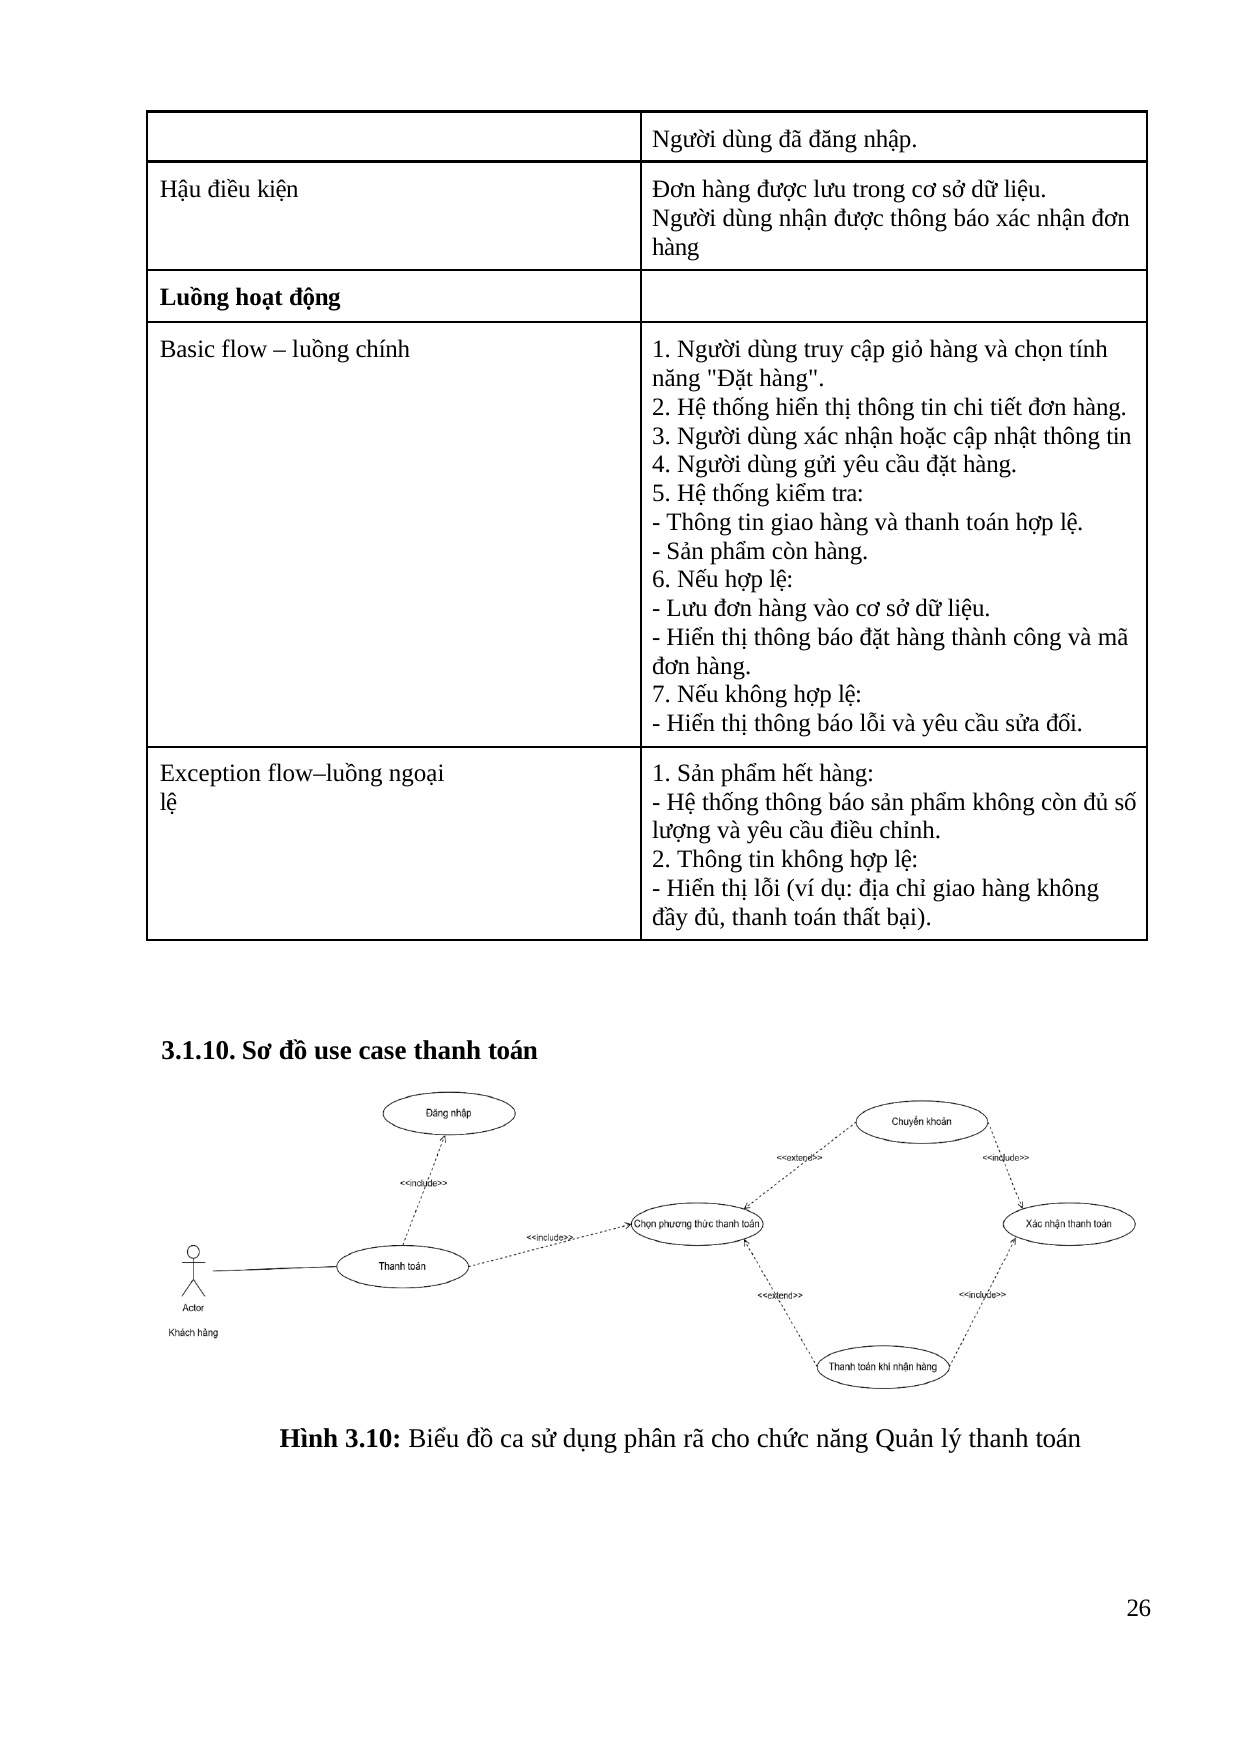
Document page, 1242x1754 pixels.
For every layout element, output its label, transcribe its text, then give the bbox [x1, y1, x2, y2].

table_cell Người dùng truy cập giỏ hàng và chọn tính năng "Đặt hàng". Hệ thống hiển thị thông tin chi tiết đơn hàng. Người dùng xác nhận hoặc cập nhật thông tin Người dùng gửi yêu cầu đặt hàng. Hệ thống kiểm tra: Thông tin giao hàng và thanh toán hợp lệ. Sản phẩm còn hàng. 6. Nếu hợp lệ: Lưu đơn hàng vào cơ sở dữ liệu. Hiển thị thông báo đặt hàng thành công và mã đơn hàng. 7. Nếu không hợp lệ: - Hiển thị thông báo lỗi và yêu cầu sửa đổi. [642, 323, 1146, 746]
table_cell Exception flow–luồng ngoại lệ [148, 748, 640, 939]
picture [150, 1083, 1143, 1397]
table_cell Hậu điều kiện [148, 163, 640, 269]
table_cell Đơn hàng được lưu trong cơ sở dữ liệu. Người dùng nhận được thông báo xác nhận đơn hàng [642, 163, 1146, 269]
table_cell Luồng hoạt động [148, 271, 640, 321]
table_cell [642, 271, 1146, 321]
table_header [148, 113, 640, 160]
table_cell Basic flow – luồng chính [148, 323, 640, 746]
text Hình 3.10: Biểu đồ ca sử dụng phân rã cho chức năng Quản lý thanh toán [254, 1106, 1106, 1453]
table_header Người dùng đã đăng nhập. [642, 113, 1146, 160]
subtitle Sơ đồ use case thanh toán [161, 1034, 1242, 1065]
table_cell 1. Sản phẩm hết hàng: - Hệ thống thông báo sản phẩm không còn đủ số lượng và yêu cầu điều chỉnh. 2. Thông tin không hợp lệ: - Hiển thị lỗi (ví dụ: địa chỉ giao hàng không đầy đủ, thanh toán thất bại). [642, 748, 1146, 939]
